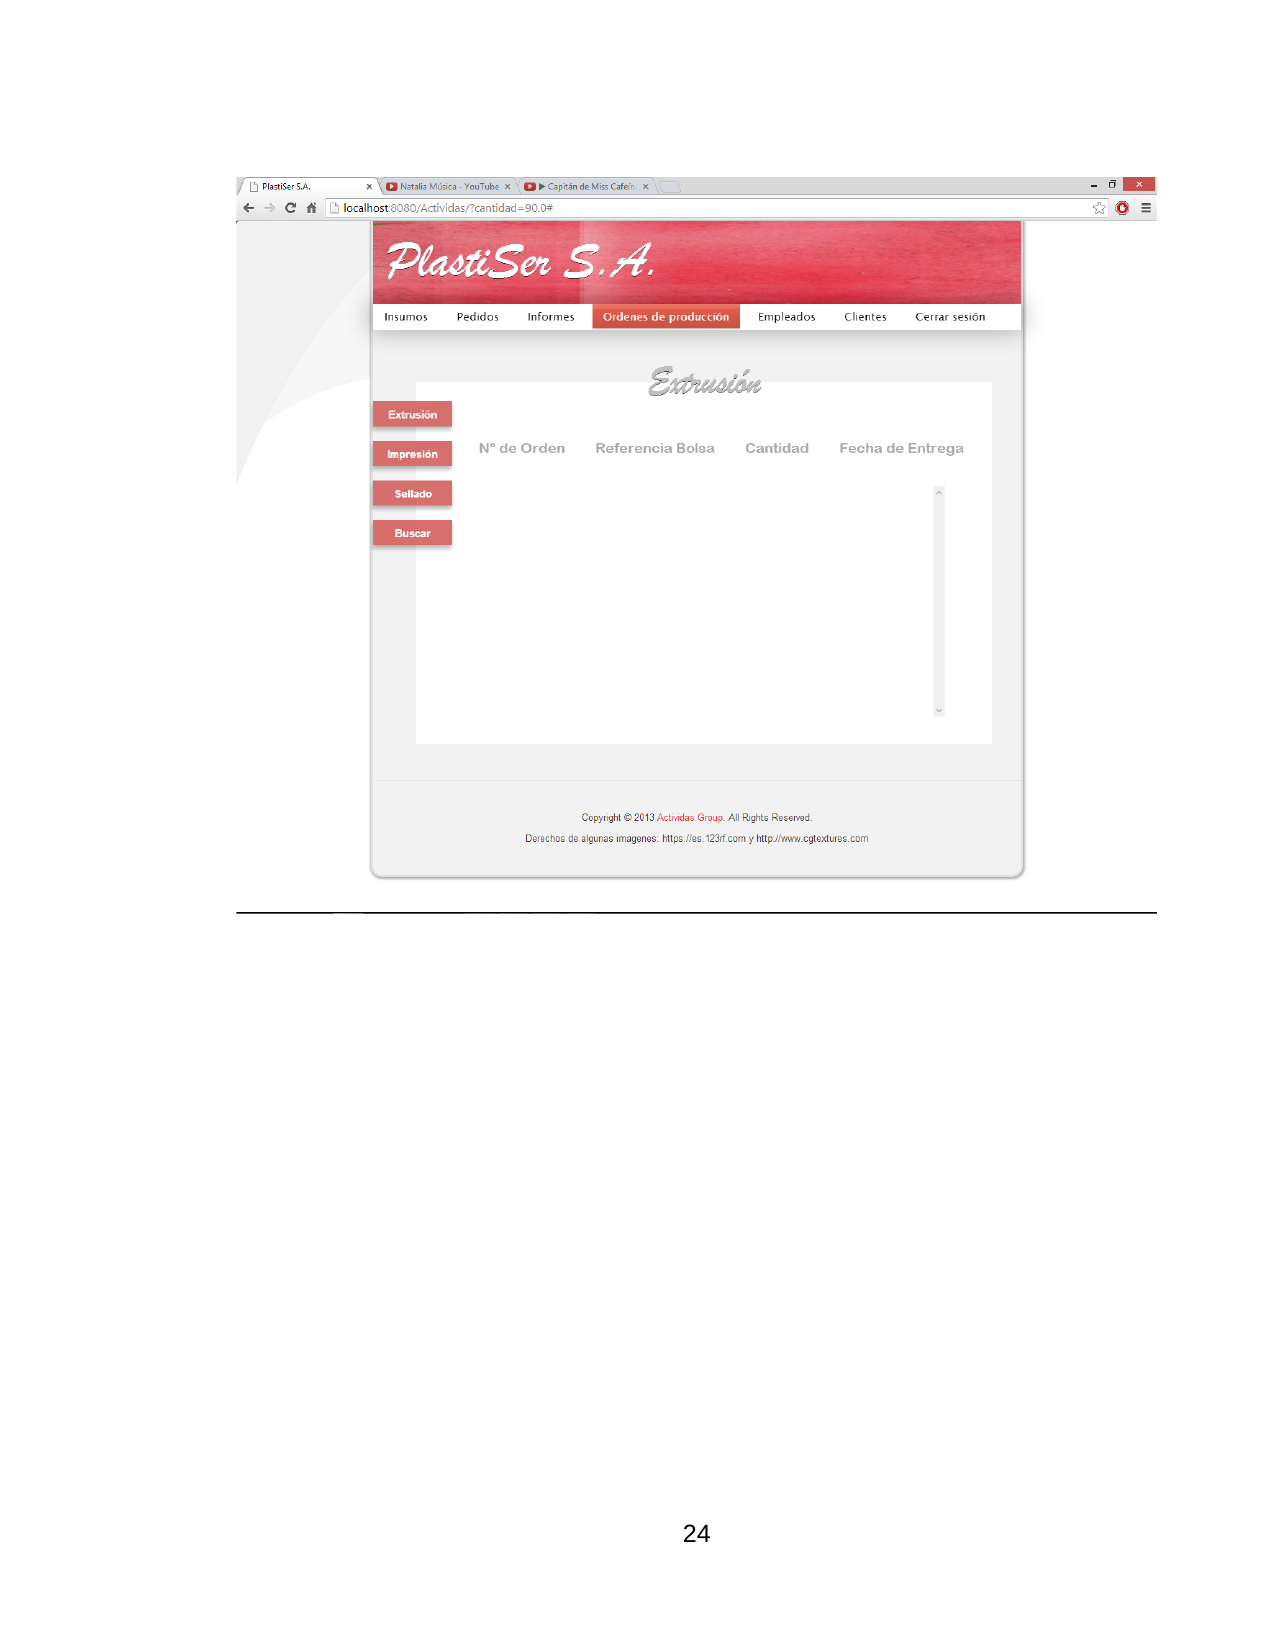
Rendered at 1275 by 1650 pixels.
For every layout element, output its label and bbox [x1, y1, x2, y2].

picture [236, 177, 1157, 914]
